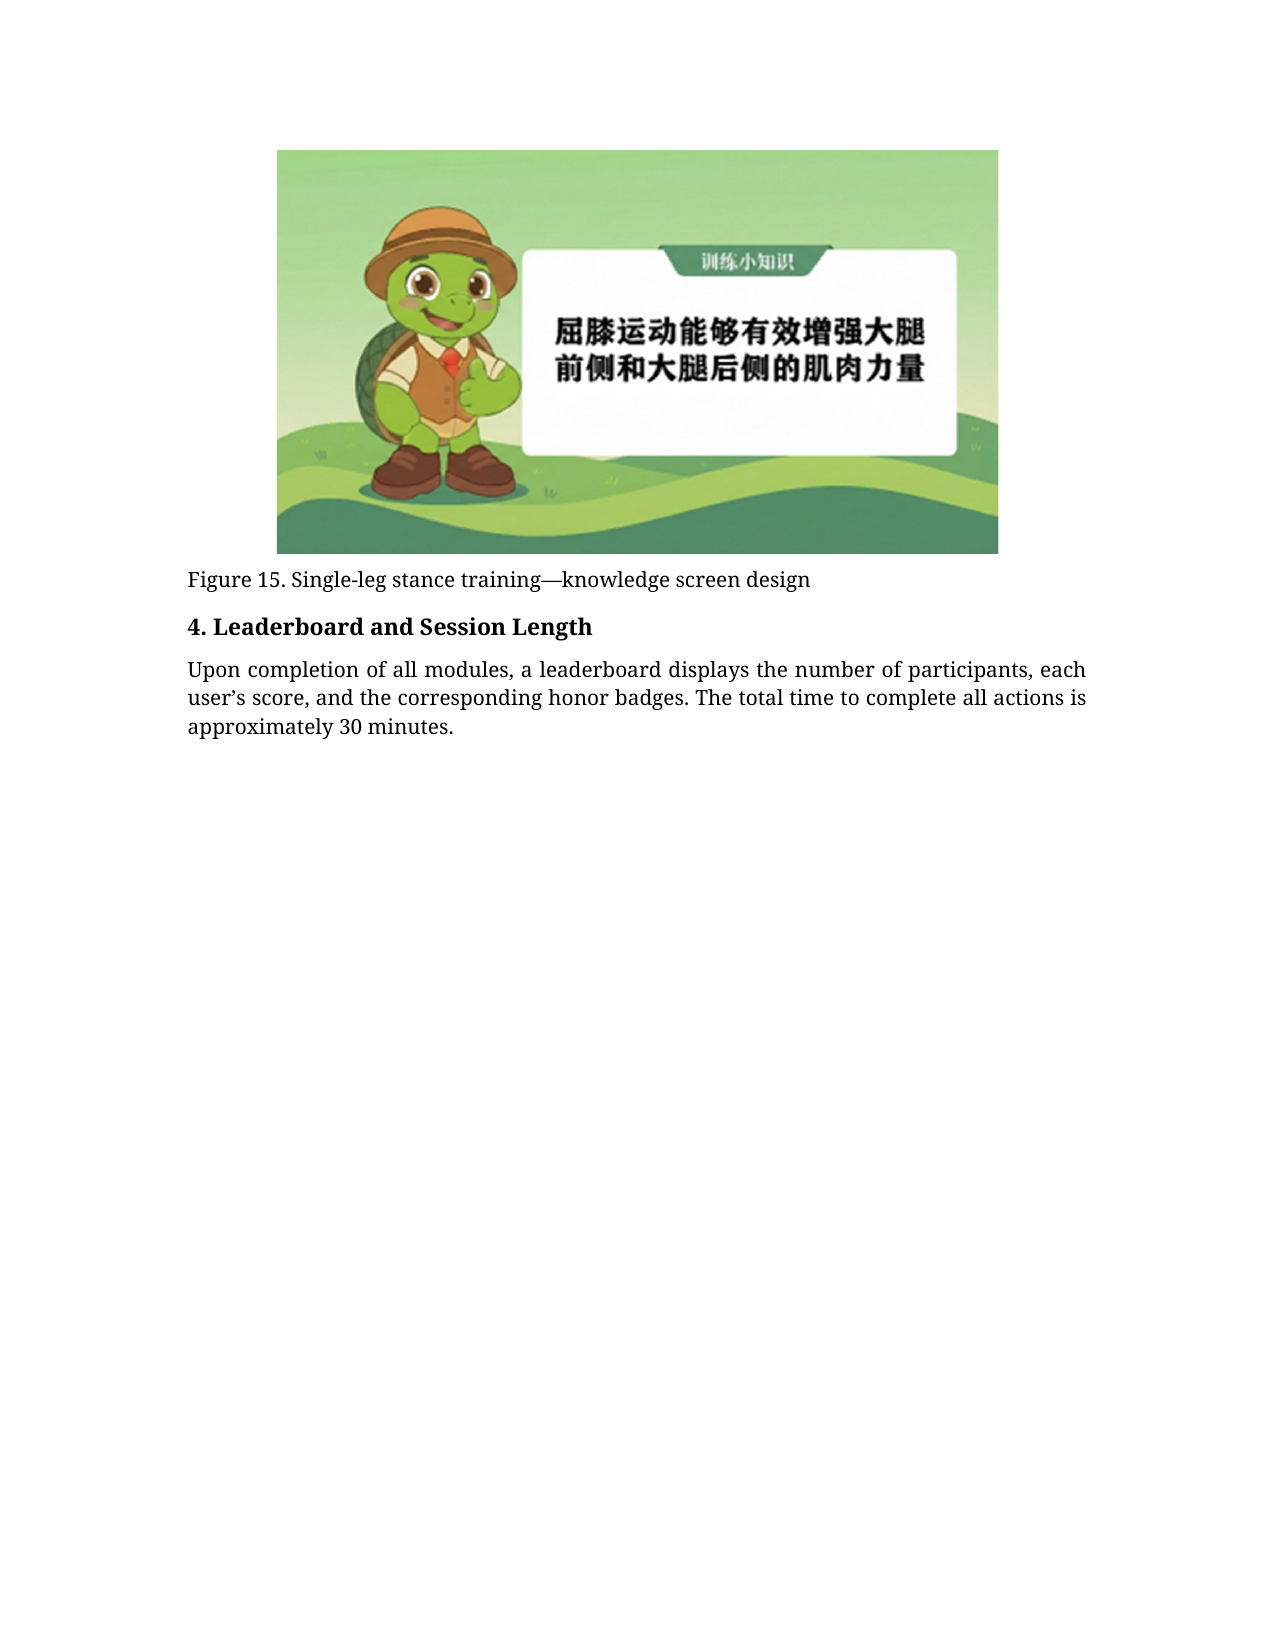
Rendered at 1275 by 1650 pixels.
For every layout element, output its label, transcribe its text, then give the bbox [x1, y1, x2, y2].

text 4. Leaderboard and Session Length [187, 611, 1087, 642]
picture [276, 150, 999, 554]
text Upon completion of all modules, a leaderboard displays the number of participants, each user’s score, and the corresponding honor badges. The total time to complete all actions is approximately 30 minutes. [187, 655, 1087, 740]
text Figure 15. Single-leg stance training—knowledge screen design [187, 566, 1087, 594]
